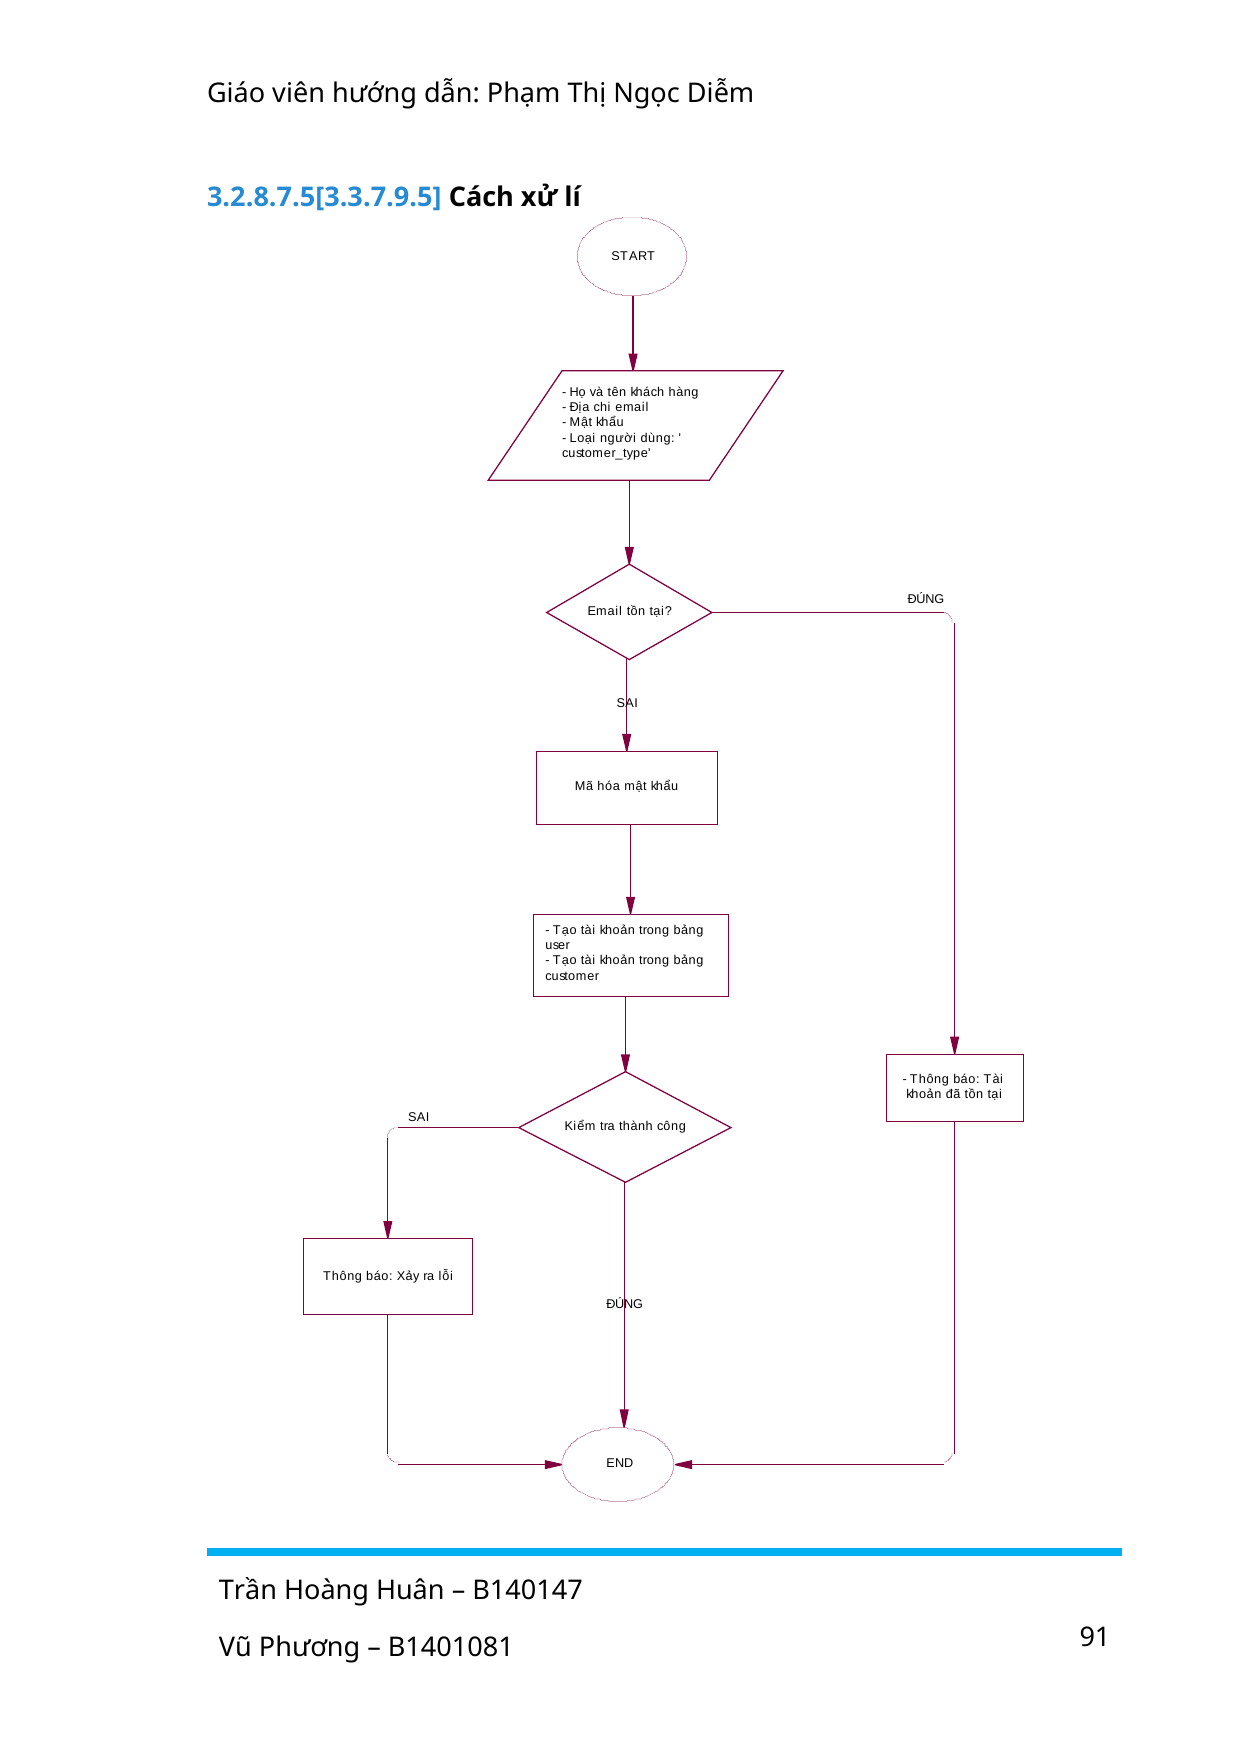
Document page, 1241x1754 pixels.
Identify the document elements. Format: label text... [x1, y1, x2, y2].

subtitle Cách xử lí [207, 177, 1122, 214]
